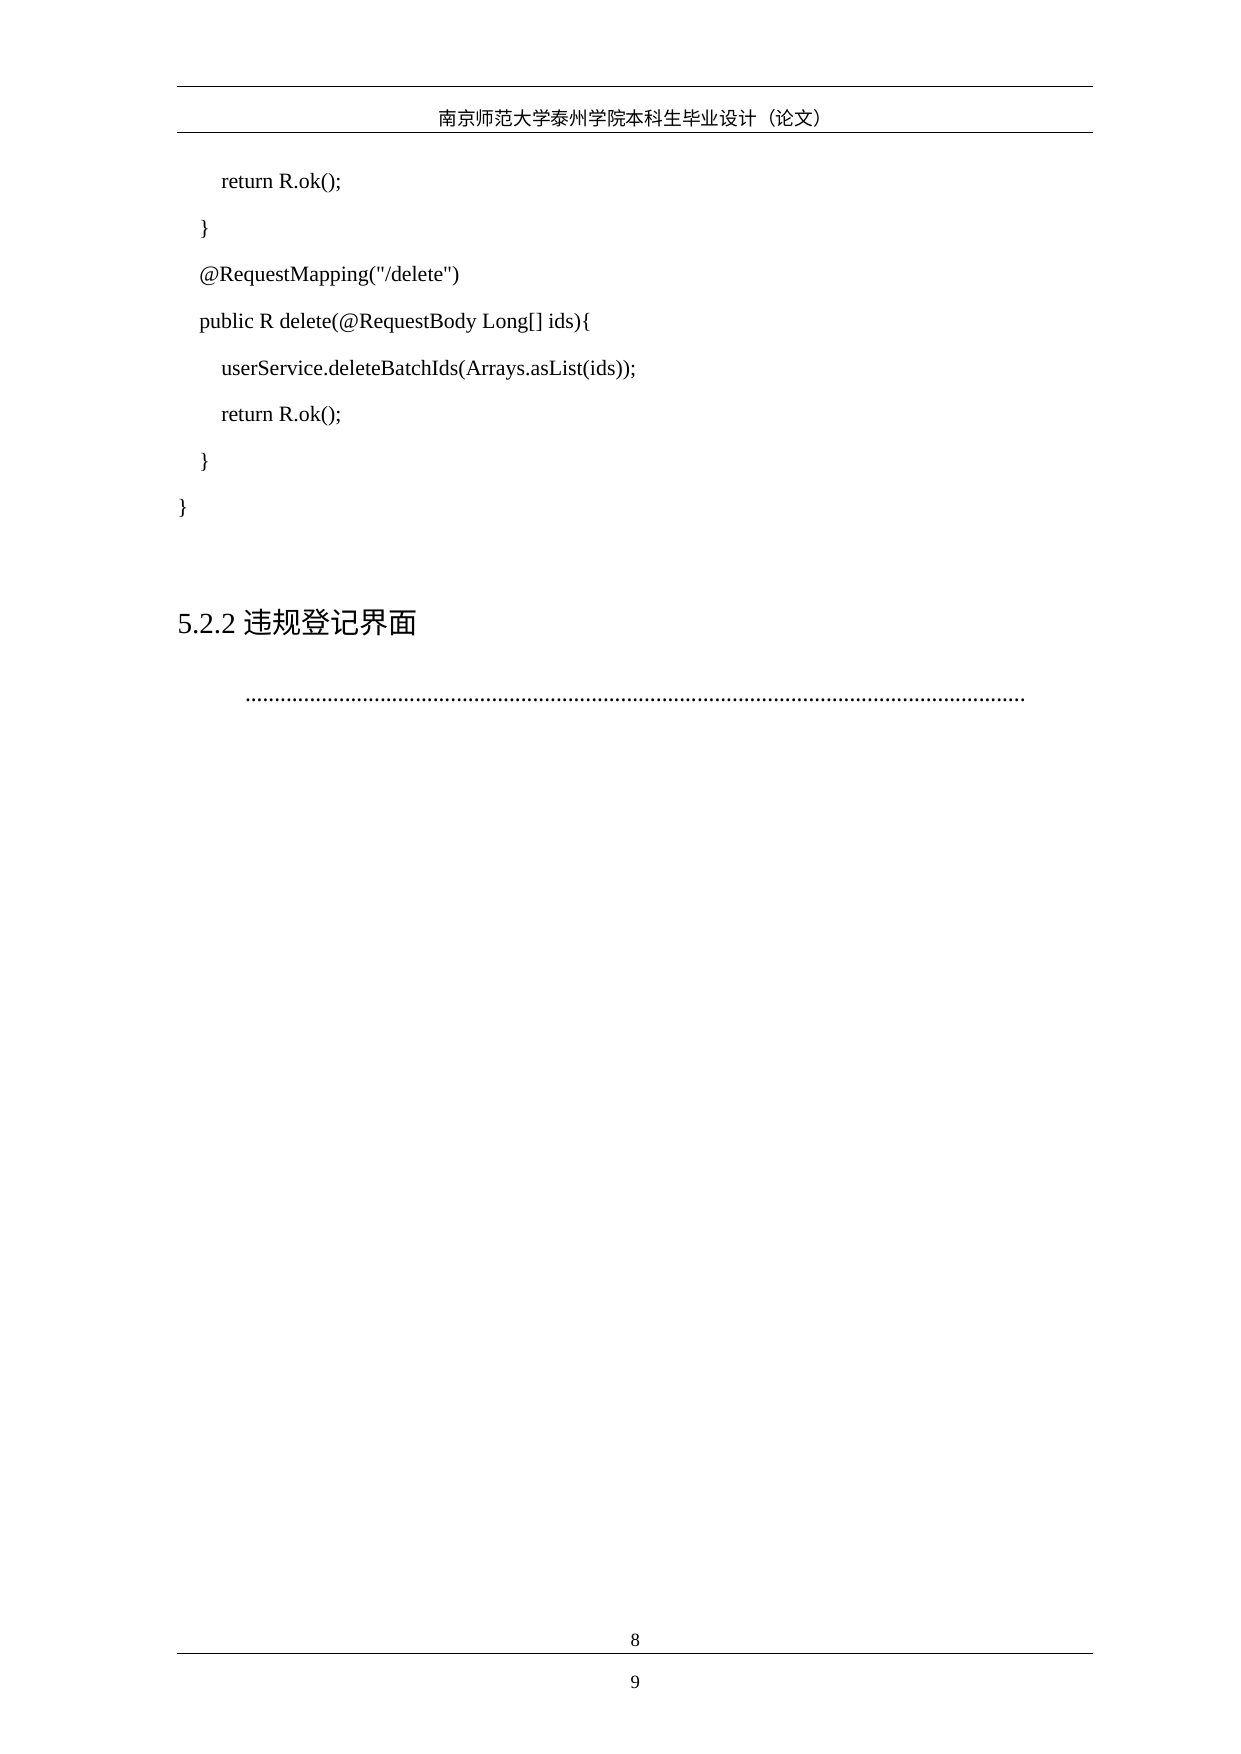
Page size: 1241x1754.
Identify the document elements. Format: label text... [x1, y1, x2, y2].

text 5.2.2 违规登记界面 [177, 587, 1093, 655]
text } [177, 490, 1093, 524]
text public R delete(@RequestBody Long[] ids){ [177, 303, 1093, 337]
text @RequestMapping("/delete") [177, 257, 1093, 291]
text userService.deleteBatchIds(Arrays.asList(ids)); [177, 350, 1093, 384]
text return R.ok(); [177, 397, 1093, 431]
text } [177, 443, 1093, 477]
text } [177, 210, 1093, 244]
text return R.ok(); [177, 164, 1093, 198]
text ..................................................................................................................................... [177, 676, 1093, 710]
